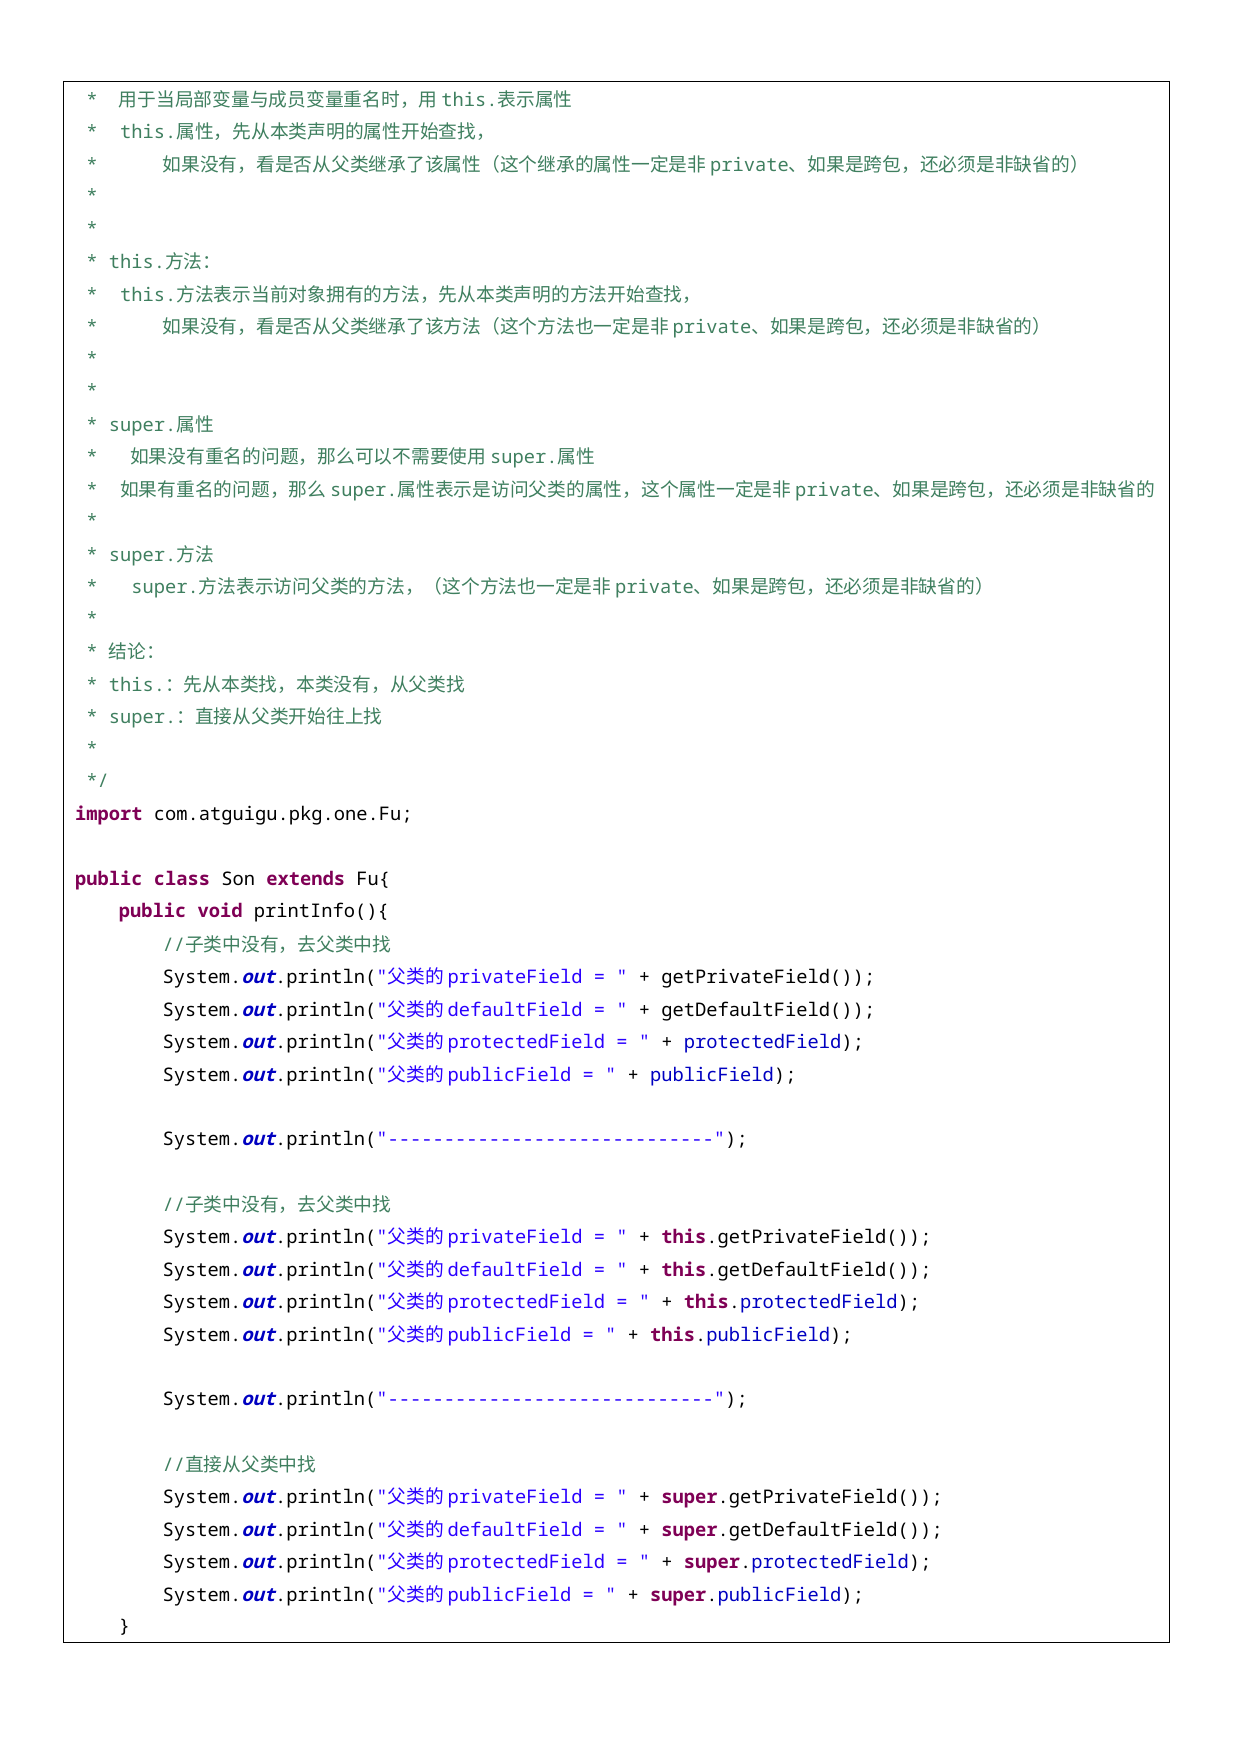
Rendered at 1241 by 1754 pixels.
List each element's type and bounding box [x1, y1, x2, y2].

table_cell [64, 82, 1169, 1642]
